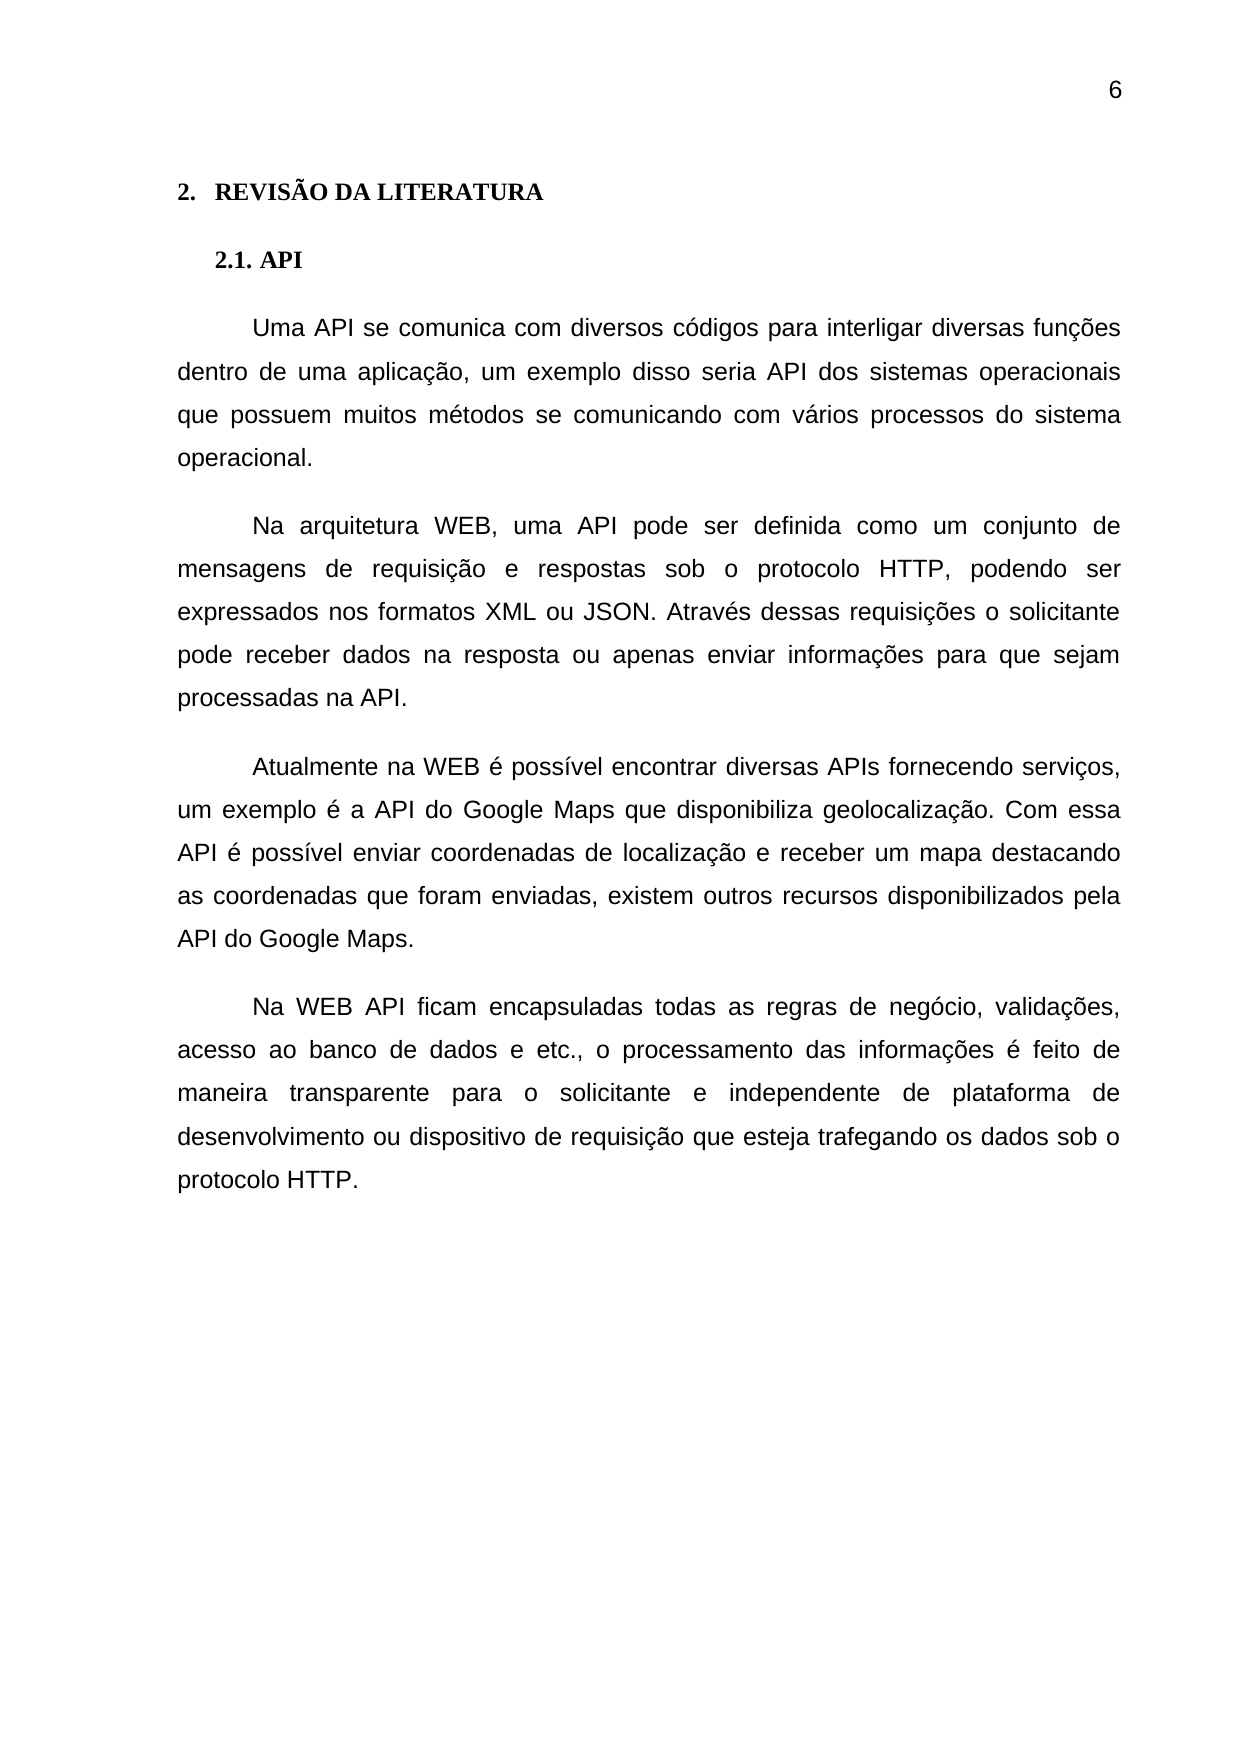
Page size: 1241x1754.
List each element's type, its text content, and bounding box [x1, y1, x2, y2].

text Atualmente na WEB é possível encontrar diversas APIs fornecendo serviços, um exemplo é a API do Google Maps que disponibiliza geolocalização. Com essa API é possível enviar coordenadas de localização e receber um mapa destacando as coordenadas que foram enviadas, existem outros recursos disponibilizados pela API do Google Maps. [177, 751, 1122, 953]
text Na WEB API ficam encapsuladas todas as regras de negócio, validações, acesso ao banco de dados e etc., o processamento das informações é feito de maneira transparente para o solicitante e independente de plataforma de desenvolvimento ou dispositivo de requisição que esteja trafegando os dados sob o protocolo HTTP. [177, 992, 1122, 1193]
text API [214, 245, 1122, 274]
text Na arquitetura WEB, uma API pode ser definida como um conjunto de mensagens de requisição e respostas sob o protocolo HTTP, podendo ser expressados nos formatos XML ou JSON. Através dessas requisições o solicitante pode receber dados na resposta ou apenas enviar informações para que sejam processadas na API. [177, 511, 1122, 712]
text Uma API se comunica com diversos códigos para interligar diversas funções dentro de uma aplicação, um exemplo disso seria API dos sistemas operacionais que possuem muitos métodos se comunicando com vários processos do sistema operacional. [177, 313, 1122, 471]
list REVISÃO DA LITERATURA [177, 177, 1122, 206]
